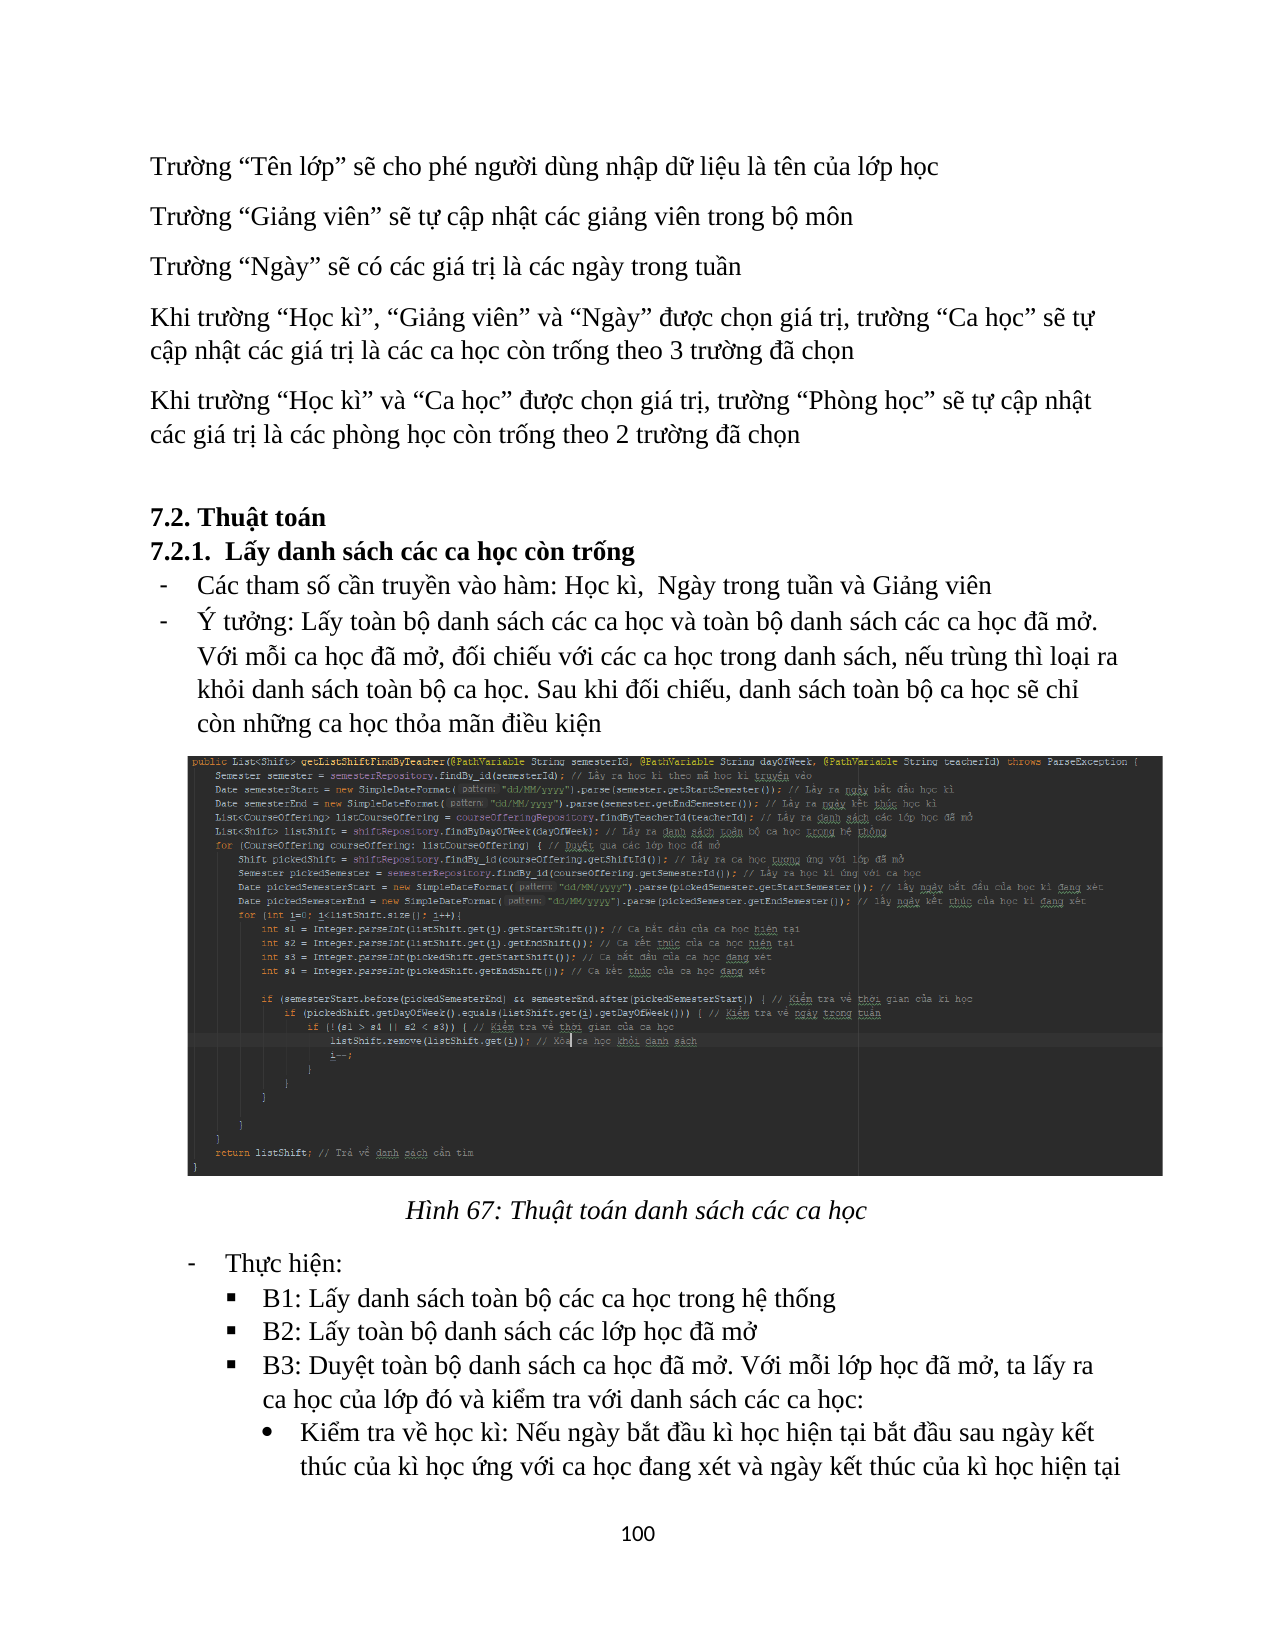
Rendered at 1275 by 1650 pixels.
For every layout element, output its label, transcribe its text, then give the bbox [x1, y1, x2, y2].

text Khi trường “Học kì”, “Giảng viên” và “Ngày” được chọn giá trị, trường “Ca học” sẽ tự cập nhật các giá trị là các ca học còn trống theo 3 trường đã chọn [150, 301, 1125, 365]
list Thực hiện: [187, 1246, 1125, 1279]
list Các tham số cần truyền vào hàm: Học kì, Ngày trong tuần và Giảng viên [159, 568, 1125, 602]
picture [187, 756, 1163, 1176]
list B3: Duyệt toàn bộ danh sách ca học đã mở. Với mỗi lớp học đã mở, ta lấy ra ca học của lớp đó và kiểm tra với danh sách các ca học: [225, 1349, 1125, 1414]
list B2: Lấy toàn bộ danh sách các lớp học đã mở [225, 1315, 1125, 1347]
list Ý tưởng: Lấy toàn bộ danh sách các ca học và toàn bộ danh sách các ca học đã mở. Với mỗi ca học đã mở, đối chiếu với các ca học trong danh sách, nếu trùng thì loại ra khỏi danh sách toàn bộ ca học. Sau khi đối chiếu, danh sách toàn bộ ca học sẽ chỉ còn những ca học thỏa mãn điều kiện [159, 604, 1125, 738]
text Trường “Ngày” sẽ có các giá trị là các ngày trong tuần [150, 250, 1125, 282]
list B1: Lấy danh sách toàn bộ các ca học trong hệ thống [225, 1282, 1125, 1313]
text Khi trường “Học kì” và “Ca học” được chọn giá trị, trường “Phòng học” sẽ tự cập nhật các giá trị là các phòng học còn trống theo 2 trường đã chọn [150, 384, 1125, 449]
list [262, 1416, 1125, 1481]
list Lấy danh sách các ca học còn trống [150, 535, 1125, 566]
subtitle 7.2. Thuật toán [150, 501, 1125, 533]
text Trường “Giảng viên” sẽ tự cập nhật các giảng viên trong bộ môn [150, 200, 1125, 231]
text Trường “Tên lớp” sẽ cho phé người dùng nhập dữ liệu là tên của lớp học [150, 150, 1125, 181]
